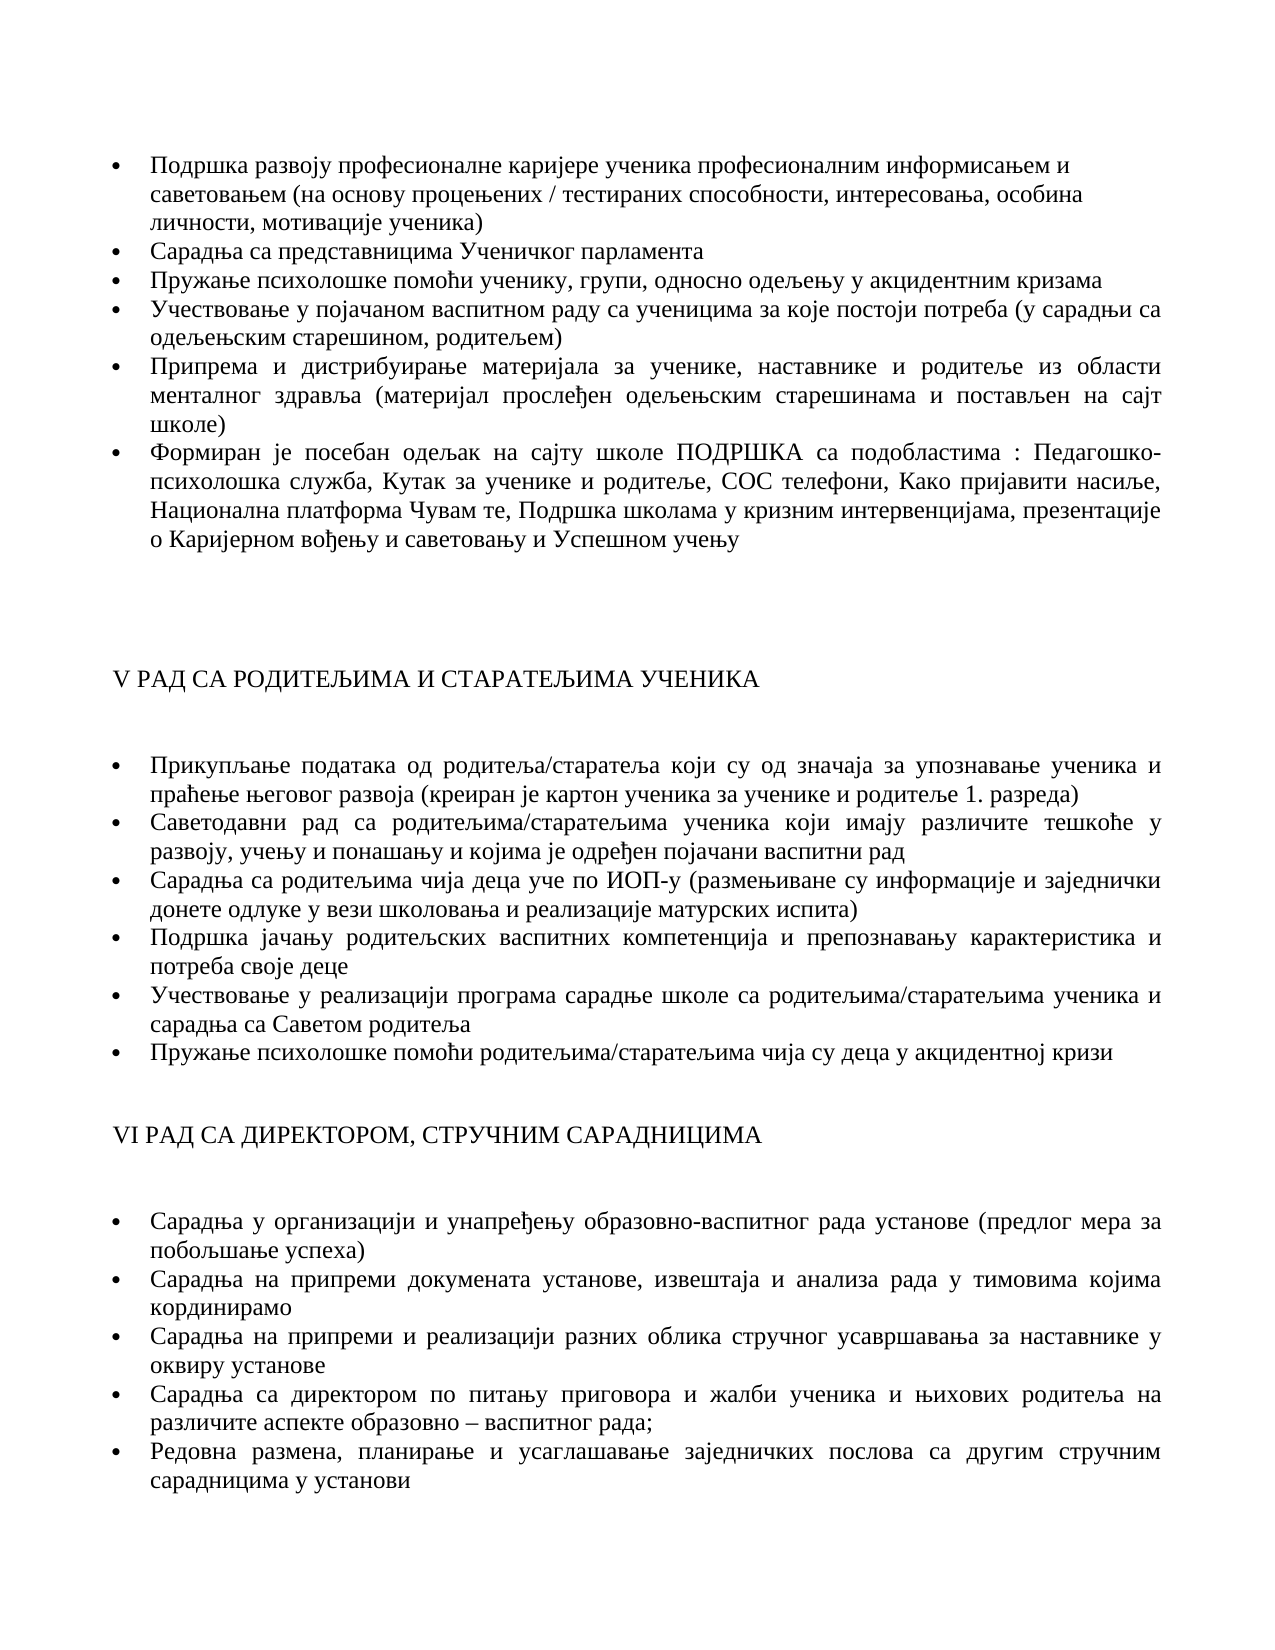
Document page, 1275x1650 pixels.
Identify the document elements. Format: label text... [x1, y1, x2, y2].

list Сарадња са родитељима чија деца уче по ИОП-у (размењиване су информације и заједнички донете одлуке у вези школовања и реализације матурских испита) [112, 865, 1162, 922]
list Саветодавни рад са родитељима/старатељима ученика који имају различите тешкоће у развоју, учењу и понашању и којима је одређен појачани васпитни рад [112, 807, 1162, 865]
list Подршка јачању родитељских васпитних компетенција и препознавању карактеристика и потреба своје деце [112, 922, 1162, 980]
list Формиран је посебан одељак на сајту школе ПОДРШКА са подобластима : Педагошко-психолошка служба, Кутак за ученике и родитеље, СОС телефони, Како пријавити насиље, Национална платформа Чувам те, Подршка школама у кризним интервенцијама, презентације о Каријерном вођењу и саветовању и Успешном учењу [112, 437, 1162, 552]
text V РАД СА РОДИТЕЉИМА И СТАРАТЕЉИМА УЧЕНИКА [112, 664, 1162, 692]
list Учествовање у појачаном васпитном раду са ученицима за које постоји потреба (у сарадњи са одељењским старешином, родитељем) [112, 294, 1162, 351]
list Учествовање у реализацији програма сарадње школе са родитељима/старатељима ученика и сарадња са Саветом родитеља [112, 980, 1162, 1037]
list Редовна размена, планирање и усаглашавање заједничких послова са другим стручним сарадницима у установи [112, 1436, 1162, 1494]
list Сарадња на припреми докумената установе, извештаја и анализа рада у тимовима којима кординирамо [112, 1264, 1162, 1321]
list Сарадња у организацији и унапређењу образовно-васпитног рада установе (предлог мера за побољшање успеха) [112, 1206, 1162, 1264]
list Прикупљање података од родитеља/старатеља који су од значаја за упознавање ученика и праћење његовог развоја (креиран је картон ученика за ученике и родитеље 1. разреда) [112, 750, 1162, 807]
list Сарадња са представницима Ученичког парламента [112, 236, 1162, 265]
text VI РАД СА ДИРЕКТОРОМ, СТРУЧНИМ САРАДНИЦИМА [112, 1120, 1162, 1149]
list Подршка развоју професионалне каријере ученика професионалним информисањем и саветовањем (на основу процењених / тестираних способности, интересовања, особина личности, мотивације ученика) [112, 150, 1162, 236]
list Пружање психолошке помоћи родитељима/старатељима чија су деца у акцидентној кризи [112, 1037, 1162, 1066]
list Сарадња са директором по питању приговора и жалби ученика и њихових родитеља на различите аспекте образовно – васпитног рада; [112, 1379, 1162, 1436]
list Сарадња на припреми и реализацији разних облика стручног усавршавања за наставнике у оквиру установе [112, 1321, 1162, 1379]
list Пружање психолошке помоћи ученику, групи, односно одељењу у акцидентним кризама [112, 265, 1162, 294]
list Припрема и дистрибуирање материјала за ученике, наставнике и родитеље из области менталног здравља (материјал прослеђен одељењским старешинама и постављен на сајт школе) [112, 351, 1162, 437]
